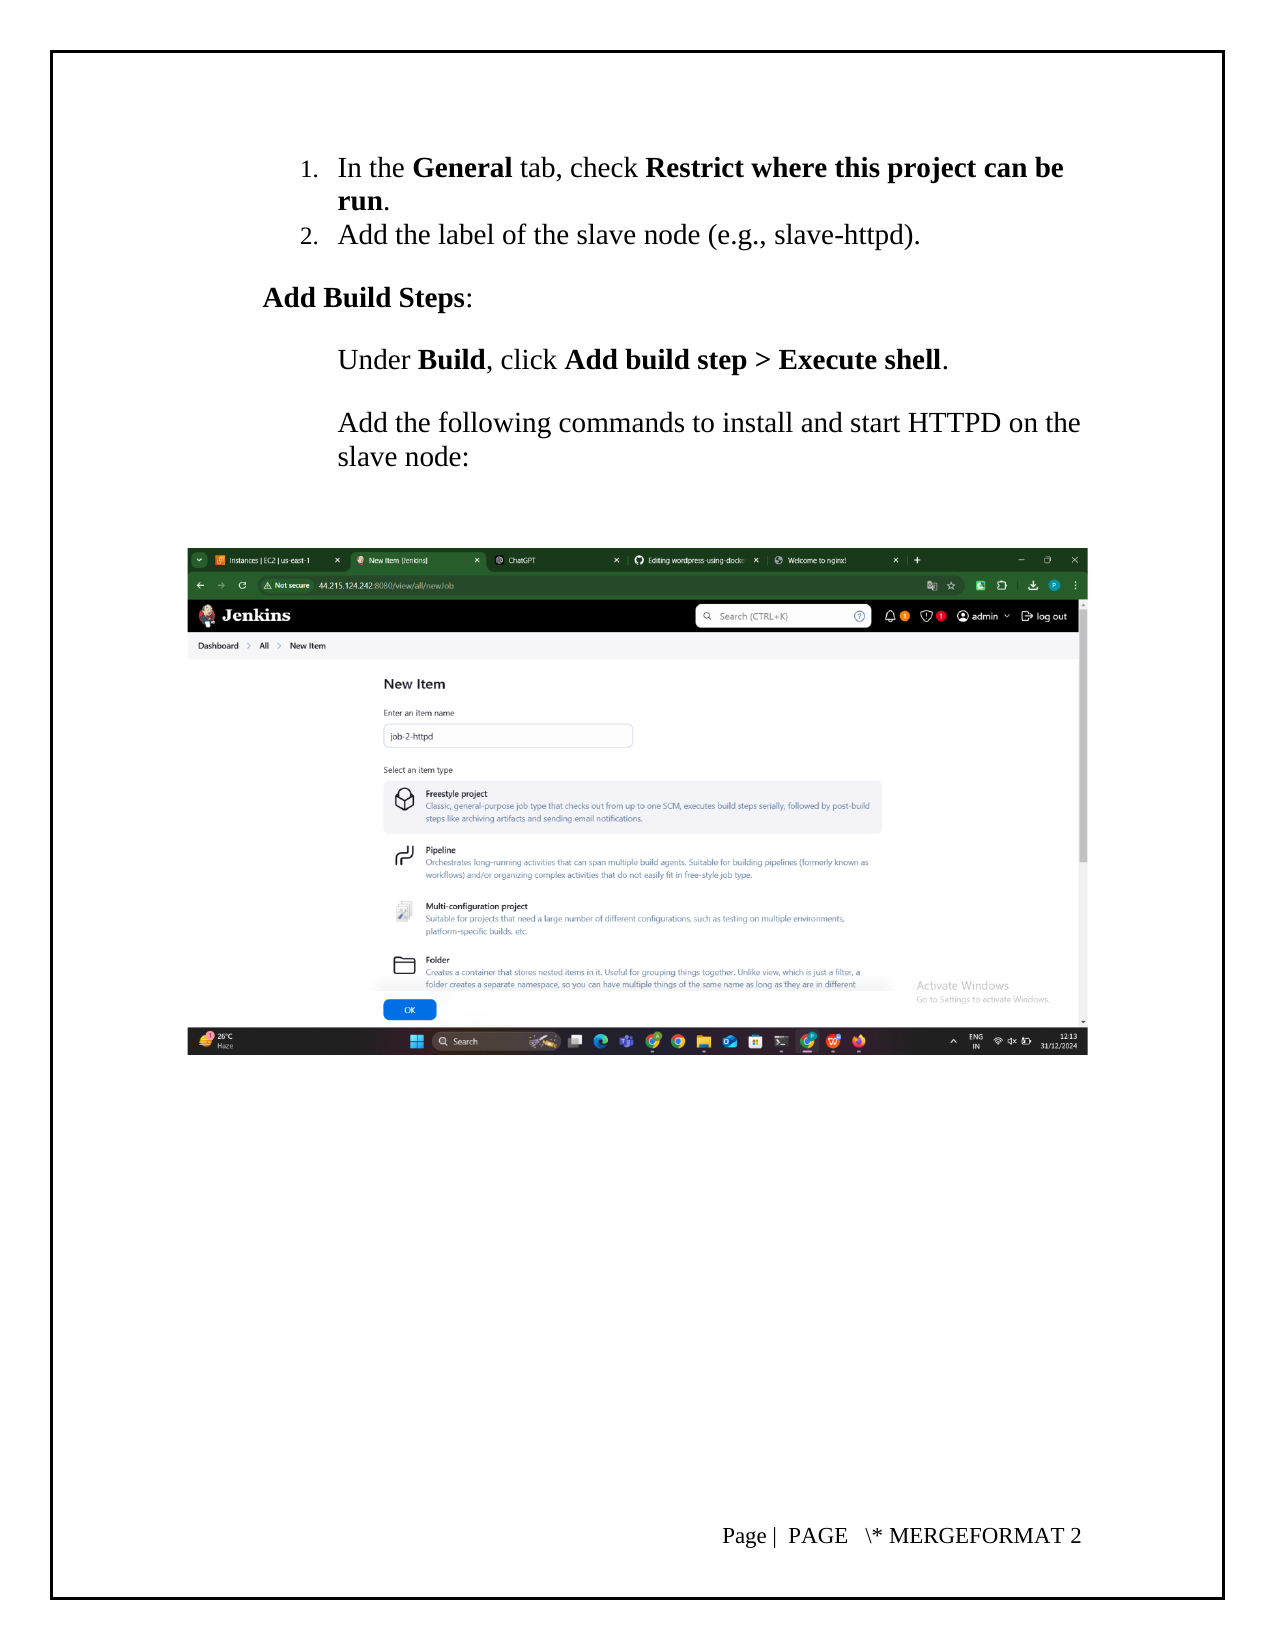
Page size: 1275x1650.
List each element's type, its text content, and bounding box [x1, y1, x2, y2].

picture [187, 548, 1088, 1055]
text Under Build, click Add build step > Execute shell. [337, 342, 1087, 376]
list In the General tab, check Restrict where this project can be run. [300, 150, 1087, 217]
list Add the label of the slave node (e.g., slave-httpd). [300, 217, 1087, 251]
text Add Build Steps: [262, 280, 1087, 313]
text Add the following commands to install and start HTTPD on the slave node: [337, 405, 1087, 472]
